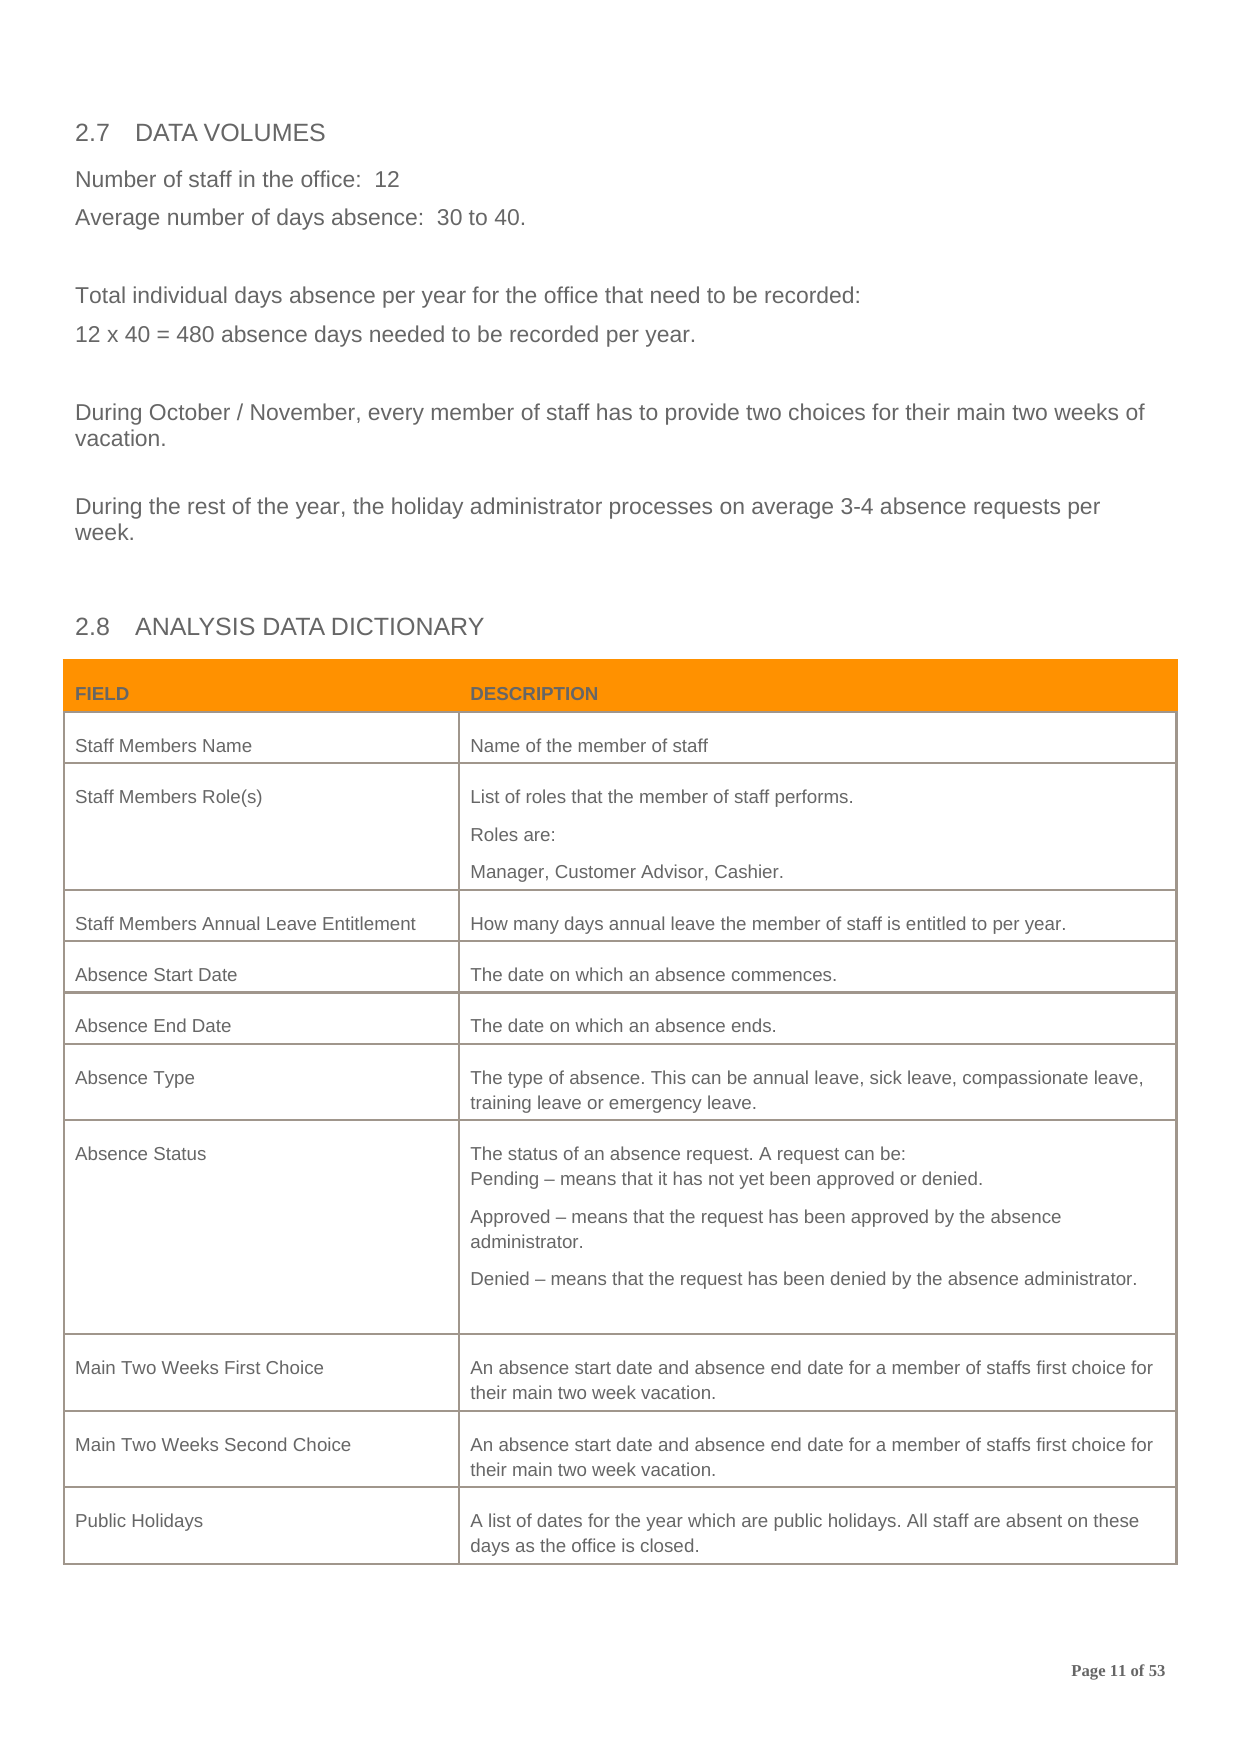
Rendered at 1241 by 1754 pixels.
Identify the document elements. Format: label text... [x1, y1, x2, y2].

text 12 x 40 = 480 absence days needed to be recorded per year. [75, 321, 1165, 347]
table_cell Absence Start Date [65, 942, 458, 991]
table_cell The type of absence. This can be annual leave, sick leave, compassionate leave, training leave or emergency leave. [460, 1045, 1175, 1119]
table_cell Absence Type [65, 1045, 458, 1119]
text Average number of days absence: 30 to 40. [75, 204, 1165, 231]
table_cell Name of the member of staff [460, 713, 1175, 762]
table_cell Public Holidays [65, 1488, 458, 1563]
text During the rest of the year, the holiday administrator processes on average 3-4 absence requests per week. [75, 493, 1165, 545]
subtitle Data volumes [75, 118, 1165, 147]
table_cell The status of an absence request. A request can be: Pending – means that it has not yet been approved or denied. Approved – means that the request has been approved by the absence administrator. Denied – means that the request has been denied by the absence administrator. [460, 1121, 1175, 1333]
table_cell The date on which an absence commences. [460, 942, 1175, 991]
table_cell Staff Members Annual Leave Entitlement [65, 891, 458, 940]
table_cell How many days annual leave the member of staff is entitled to per year. [460, 891, 1175, 940]
table_cell Staff Members Role(s) [65, 764, 458, 888]
table_header description [460, 661, 1175, 711]
table_cell An absence start date and absence end date for a member of staffs first choice for their main two week vacation. [460, 1412, 1175, 1486]
table_cell Absence End Date [65, 994, 458, 1043]
table_header Field [65, 661, 458, 711]
text Number of staff in the office: 12 [75, 166, 1165, 192]
text Total individual days absence per year for the office that need to be recorded: [75, 282, 1165, 308]
table_cell The date on which an absence ends. [460, 994, 1175, 1043]
table_cell Main Two Weeks First Choice [65, 1335, 458, 1410]
subtitle analysis data dictionary [75, 612, 1165, 640]
text During October / November, every member of staff has to provide two choices for their main two weeks of vacation. [75, 399, 1165, 480]
table_cell Absence Status [65, 1121, 458, 1333]
table_cell An absence start date and absence end date for a member of staffs first choice for their main two week vacation. [460, 1335, 1175, 1410]
table_cell List of roles that the member of staff performs. Roles are: Manager, Customer Advisor, Cashier. [460, 764, 1175, 888]
table_cell Main Two Weeks Second Choice [65, 1412, 458, 1486]
table_cell A list of dates for the year which are public holidays. All staff are absent on these days as the office is closed. [460, 1488, 1175, 1563]
table_cell Staff Members Name [65, 713, 458, 762]
